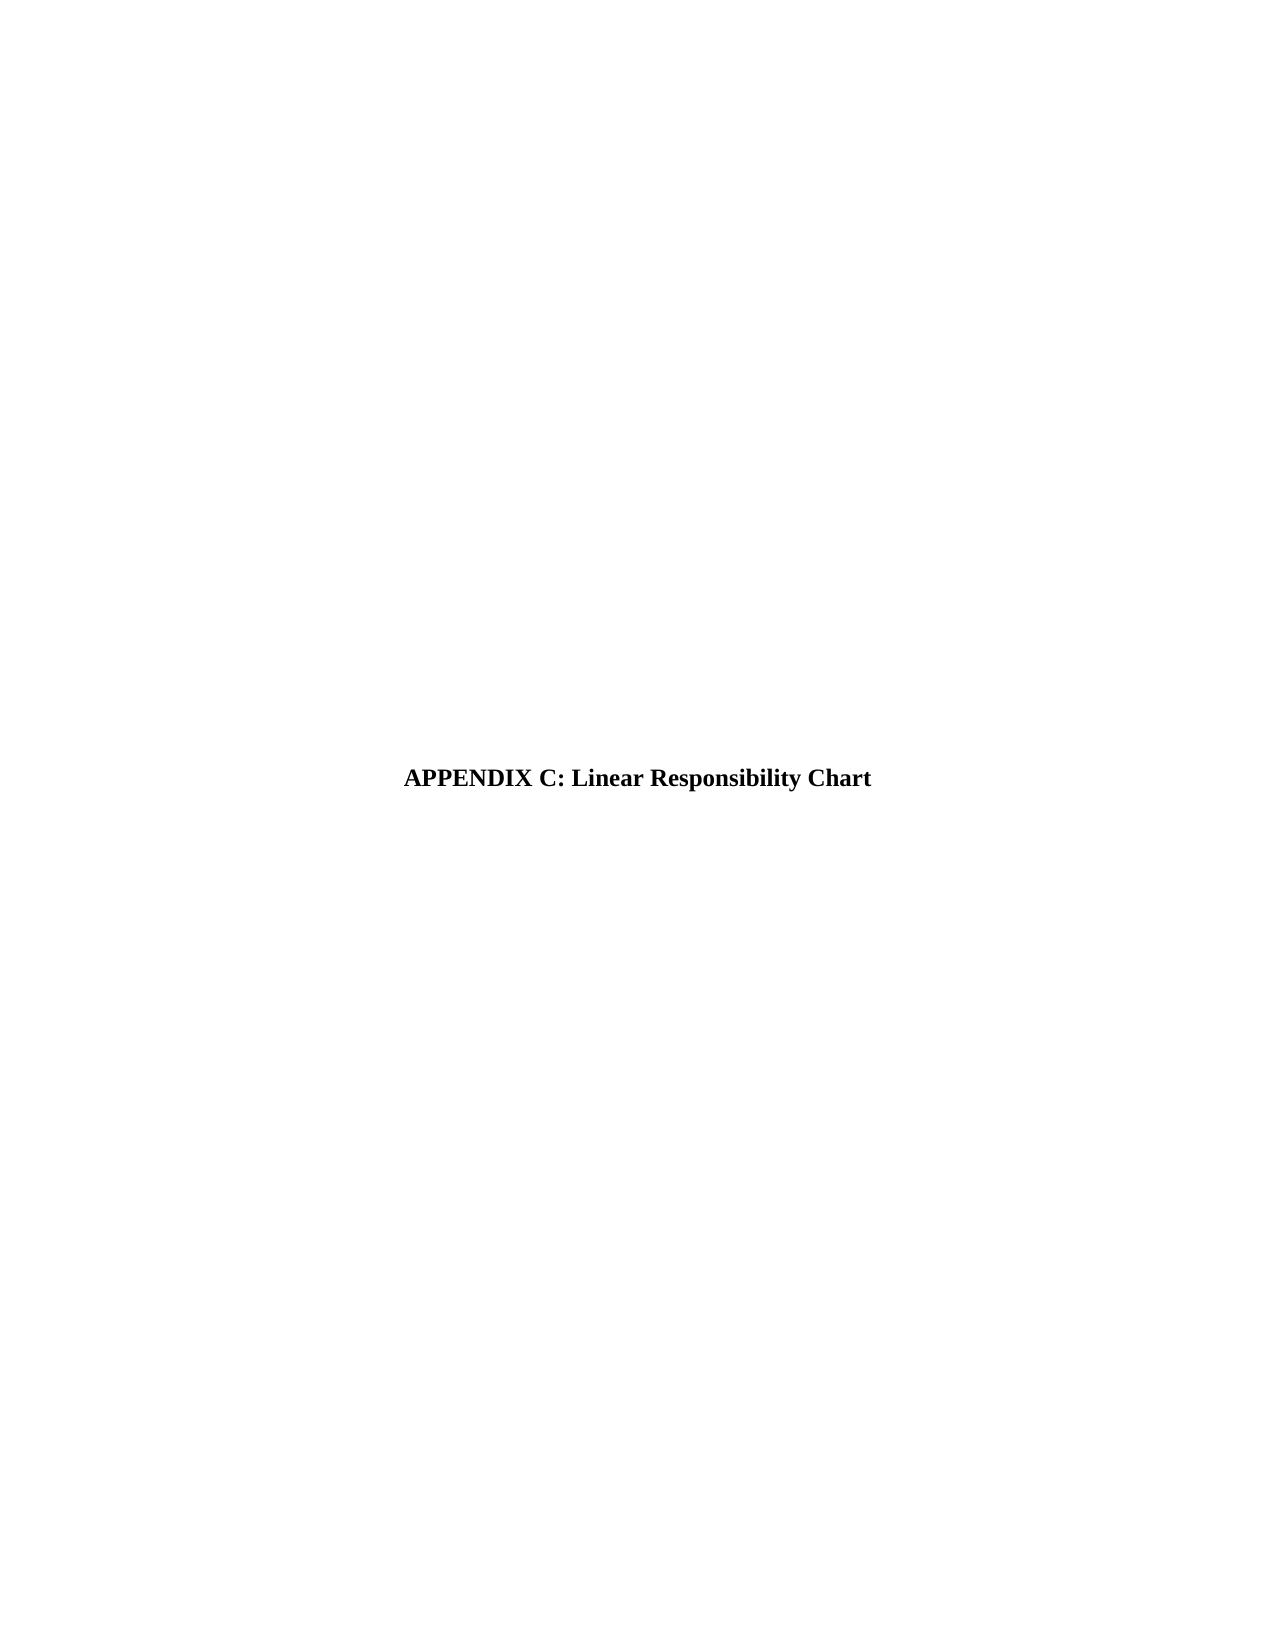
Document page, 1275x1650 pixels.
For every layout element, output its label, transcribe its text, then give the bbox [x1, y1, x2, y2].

text APPENDIX C: Linear Responsibility Chart [150, 763, 1125, 792]
